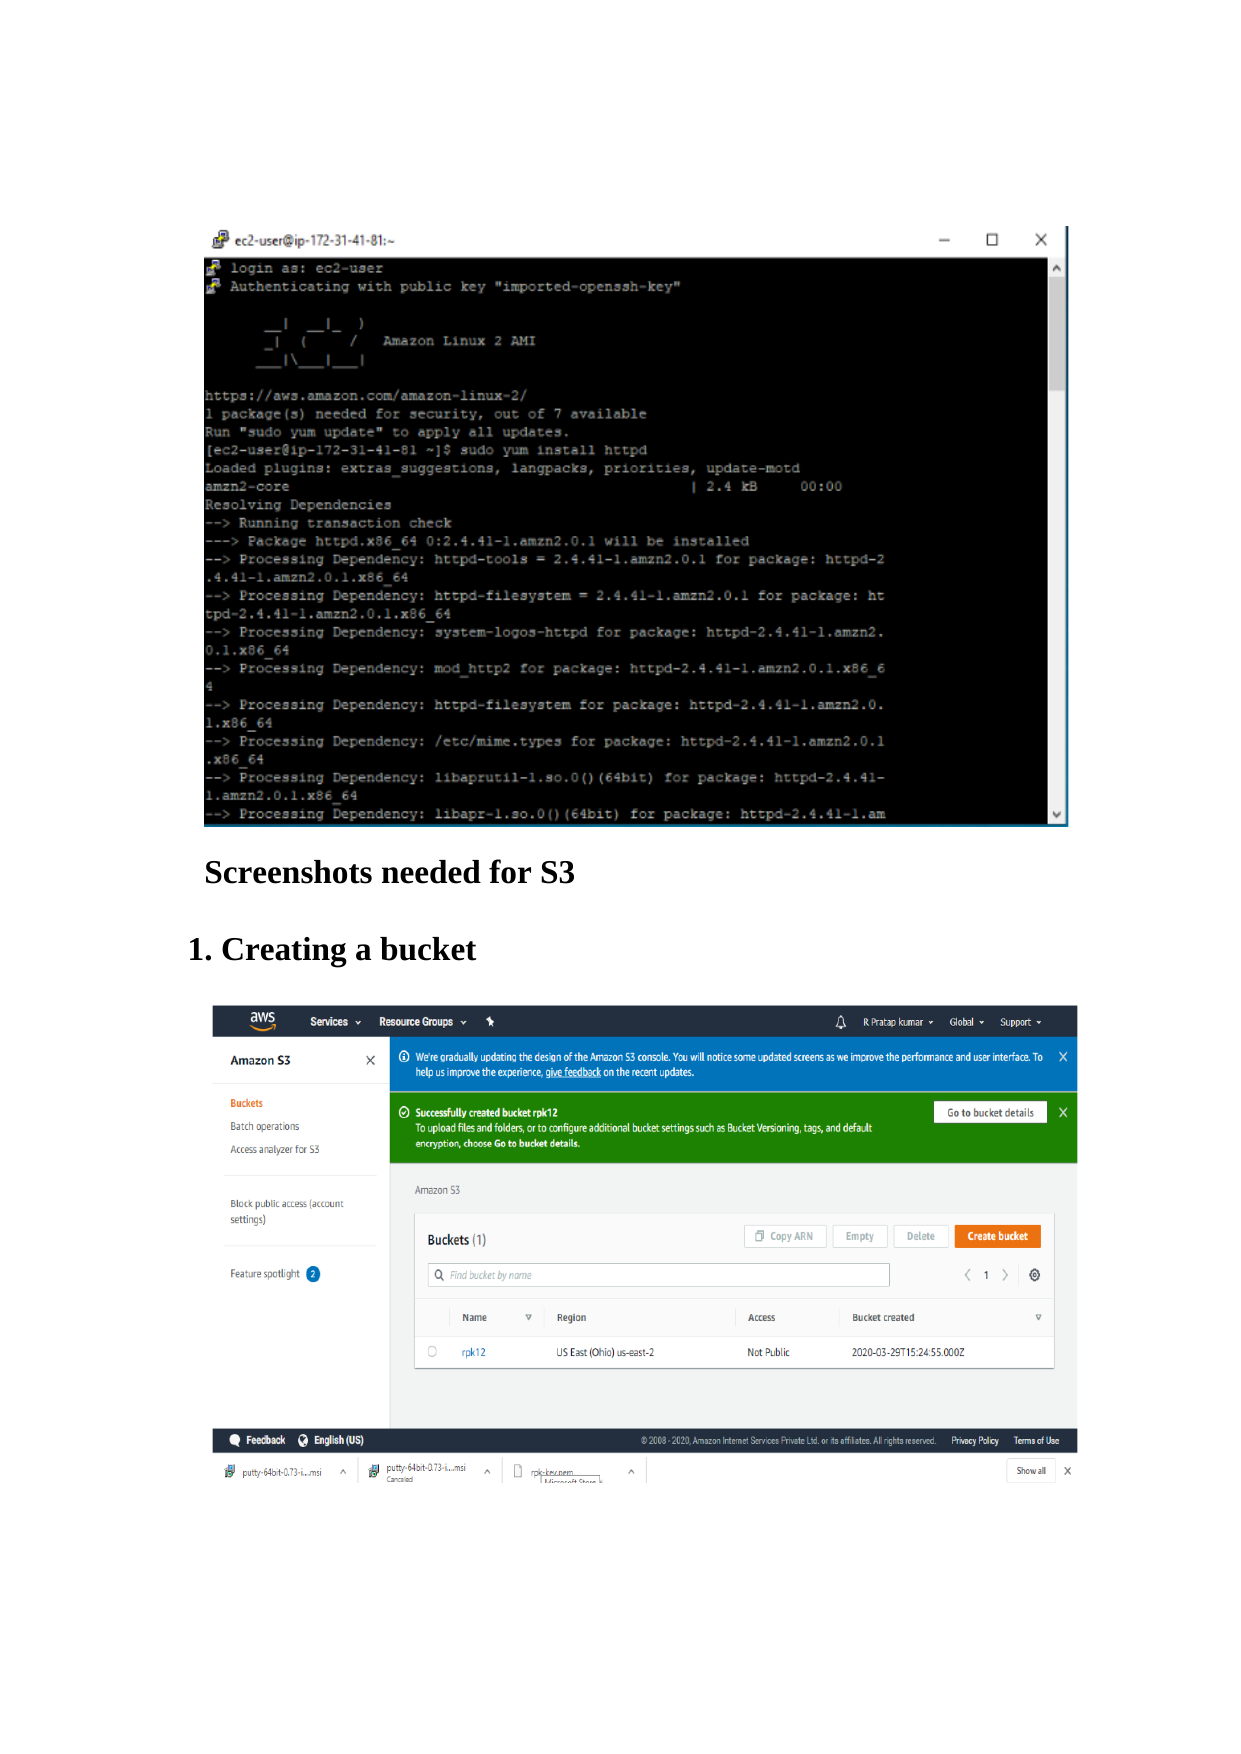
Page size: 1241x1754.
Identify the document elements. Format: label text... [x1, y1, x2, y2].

picture [212, 1005, 1078, 1483]
list Screenshots needed for S3 [204, 852, 1053, 891]
list Creating a bucket [187, 929, 1053, 967]
picture [204, 226, 1069, 824]
